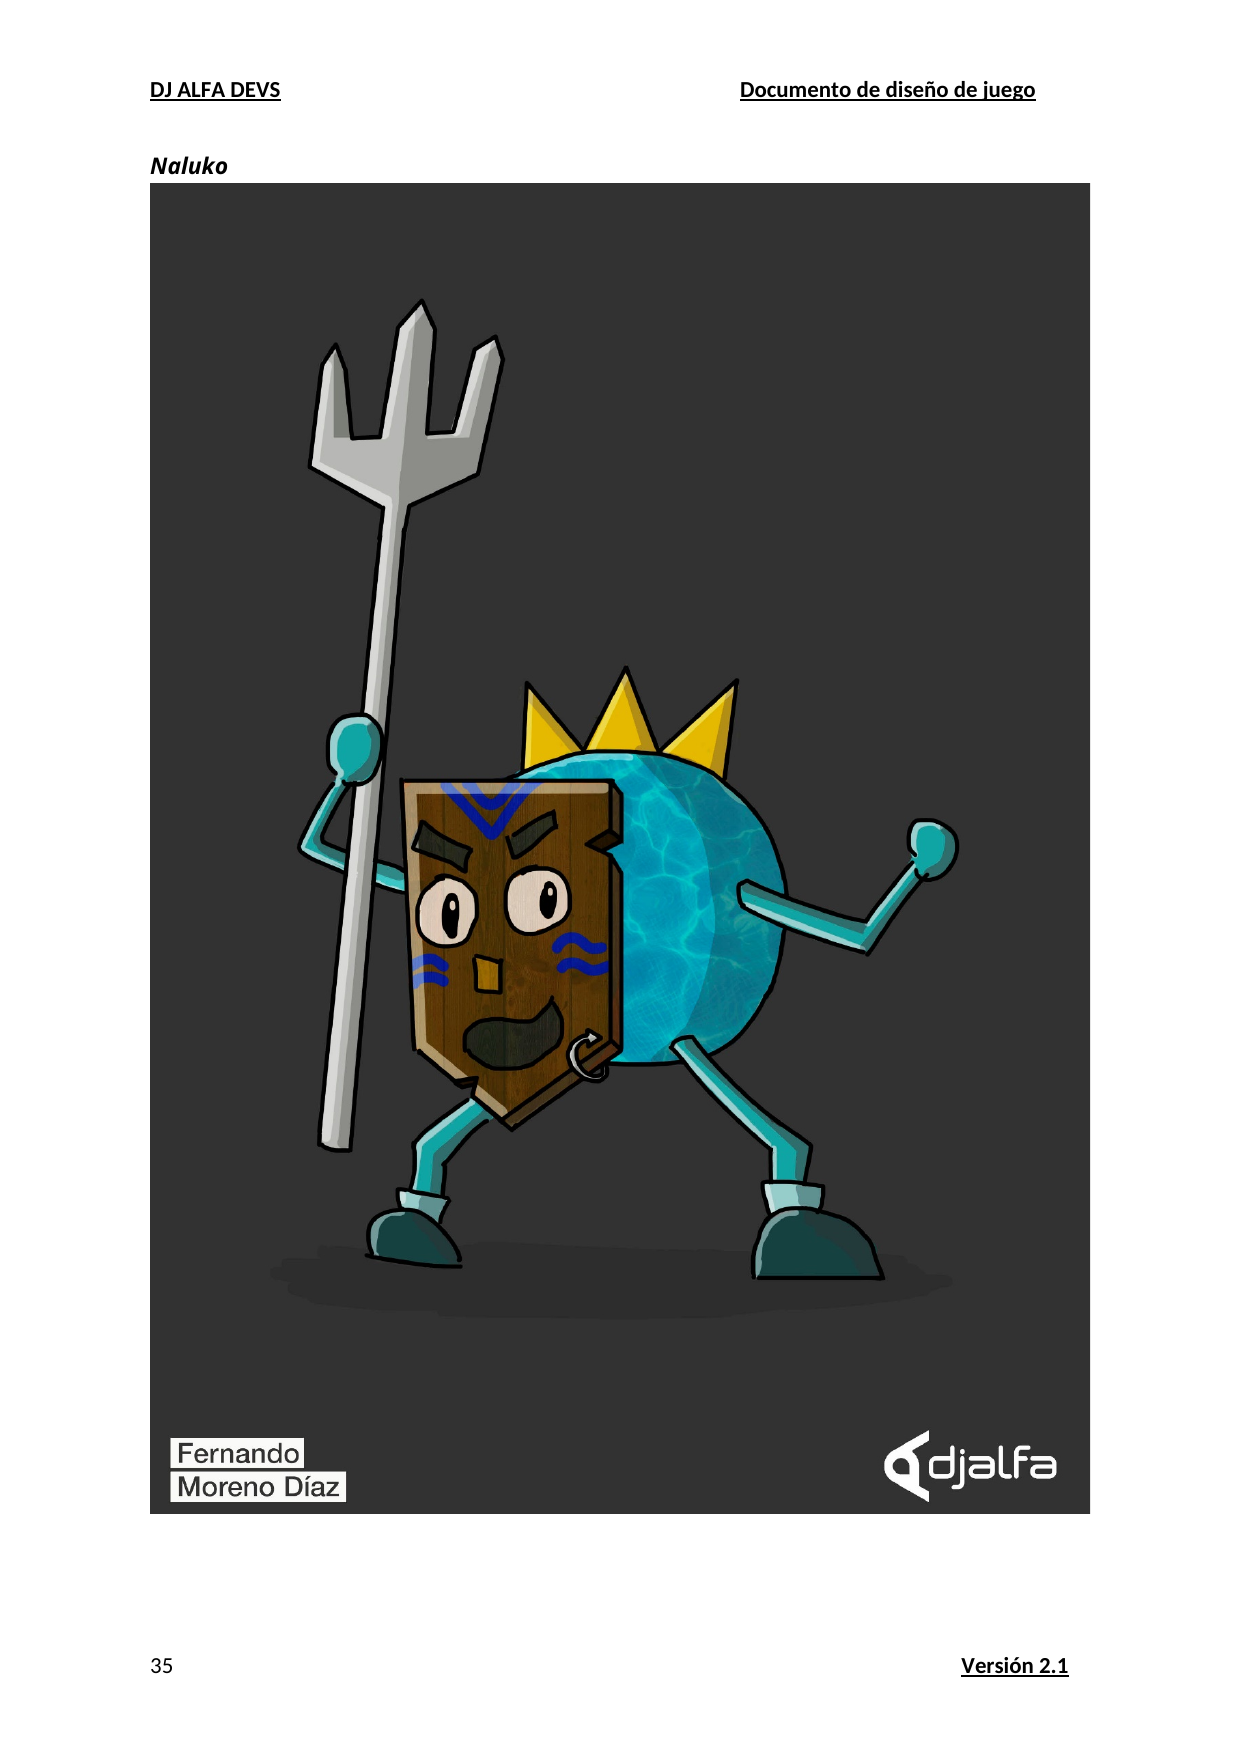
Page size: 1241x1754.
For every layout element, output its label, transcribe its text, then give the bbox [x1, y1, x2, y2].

subtitle Naluko [150, 150, 1090, 181]
picture [150, 183, 1091, 1514]
